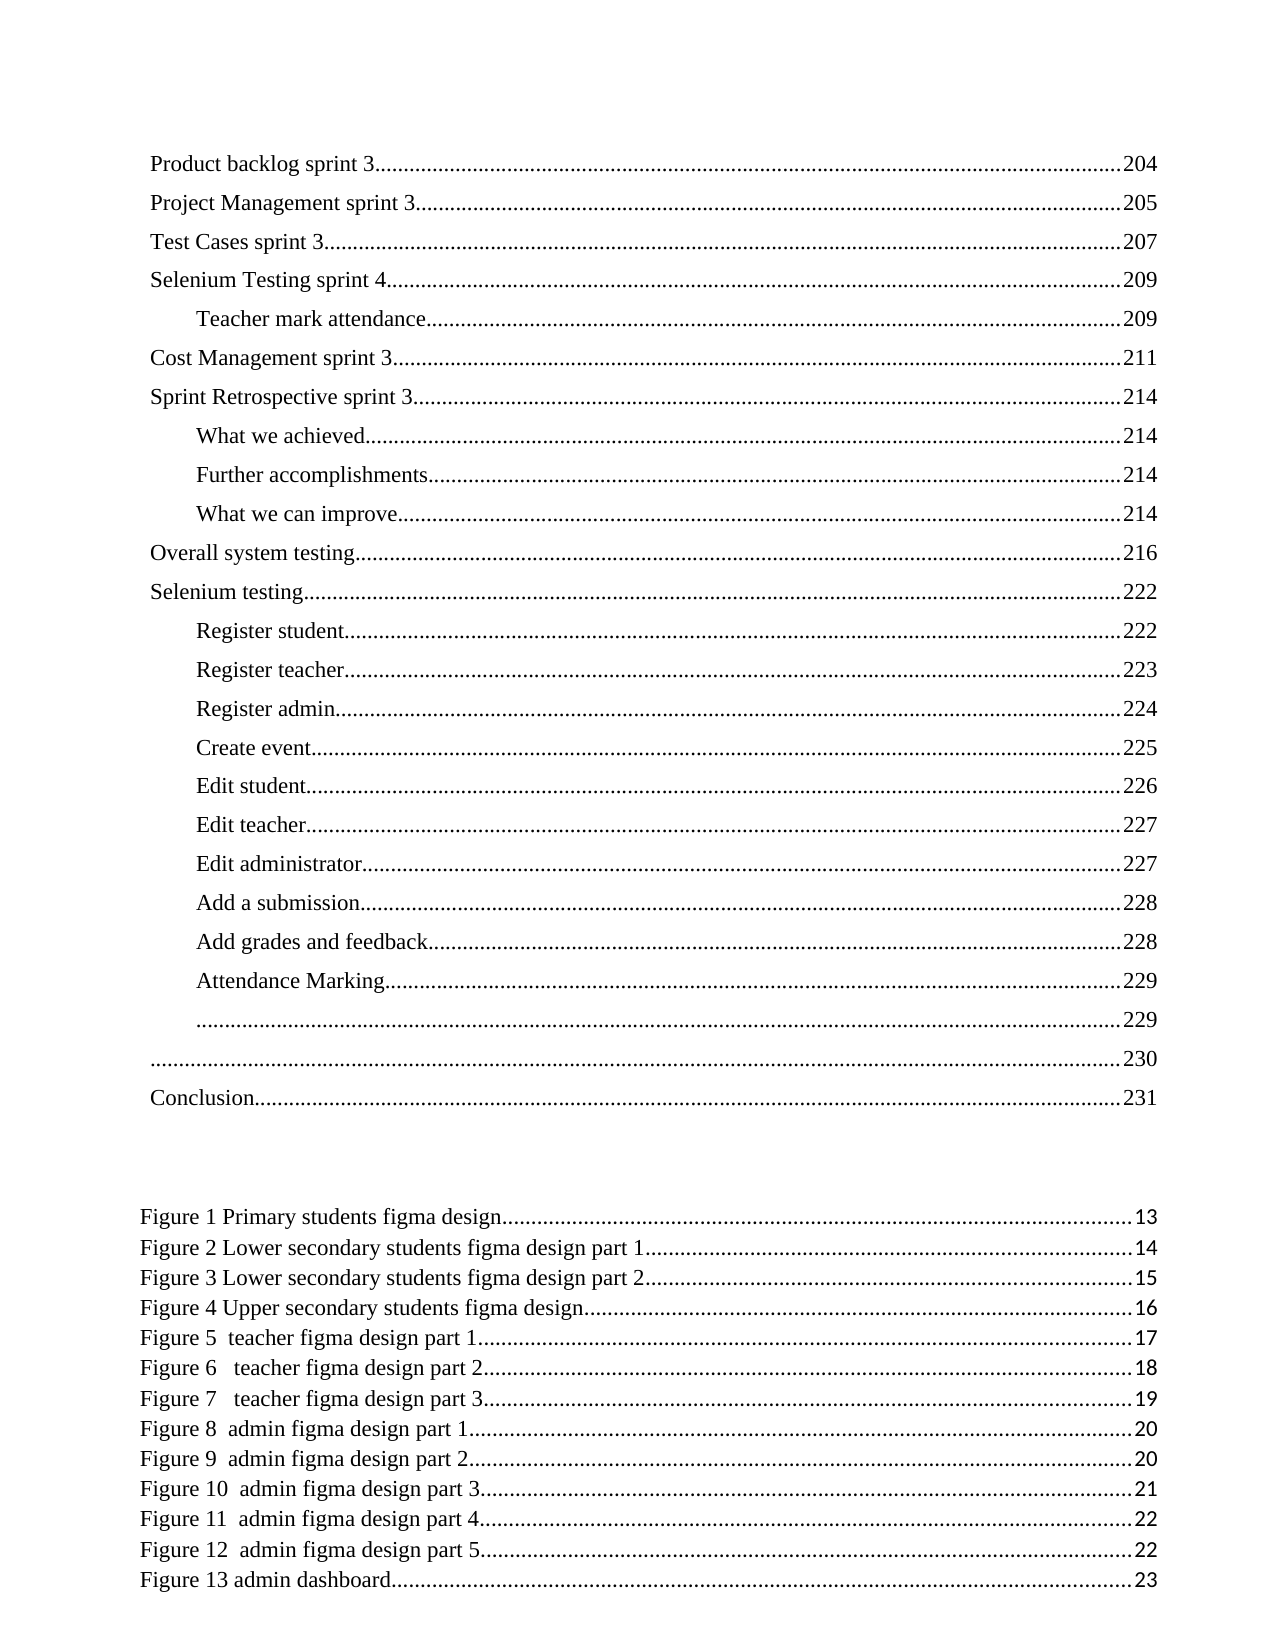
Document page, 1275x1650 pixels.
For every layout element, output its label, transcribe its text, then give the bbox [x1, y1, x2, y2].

text Figure 11 admin figma design part 4 22 [139, 1504, 1158, 1532]
text Figure 4 Upper secondary students figma design 16 [139, 1293, 1158, 1321]
text Figure 5 teacher figma design part 1 17 [139, 1323, 1158, 1351]
text Figure 13 admin dashboard 23 [139, 1565, 1158, 1593]
text Figure 7 teacher figma design part 3 19 [139, 1384, 1158, 1412]
text Figure 8 admin figma design part 1 20 [139, 1414, 1158, 1442]
text Figure 10 admin figma design part 3 21 [139, 1474, 1158, 1502]
text Figure 3 Lower secondary students figma design part 2 15 [139, 1263, 1158, 1291]
text Figure 2 Lower secondary students figma design part 1 14 [139, 1233, 1158, 1261]
text Figure 6 teacher figma design part 2 18 [139, 1353, 1158, 1381]
text Figure 12 admin figma design part 5 22 [139, 1535, 1158, 1563]
text Figure 9 admin figma design part 2 20 [139, 1444, 1158, 1472]
text Figure 1 Primary students figma design 13 [139, 1202, 1158, 1230]
